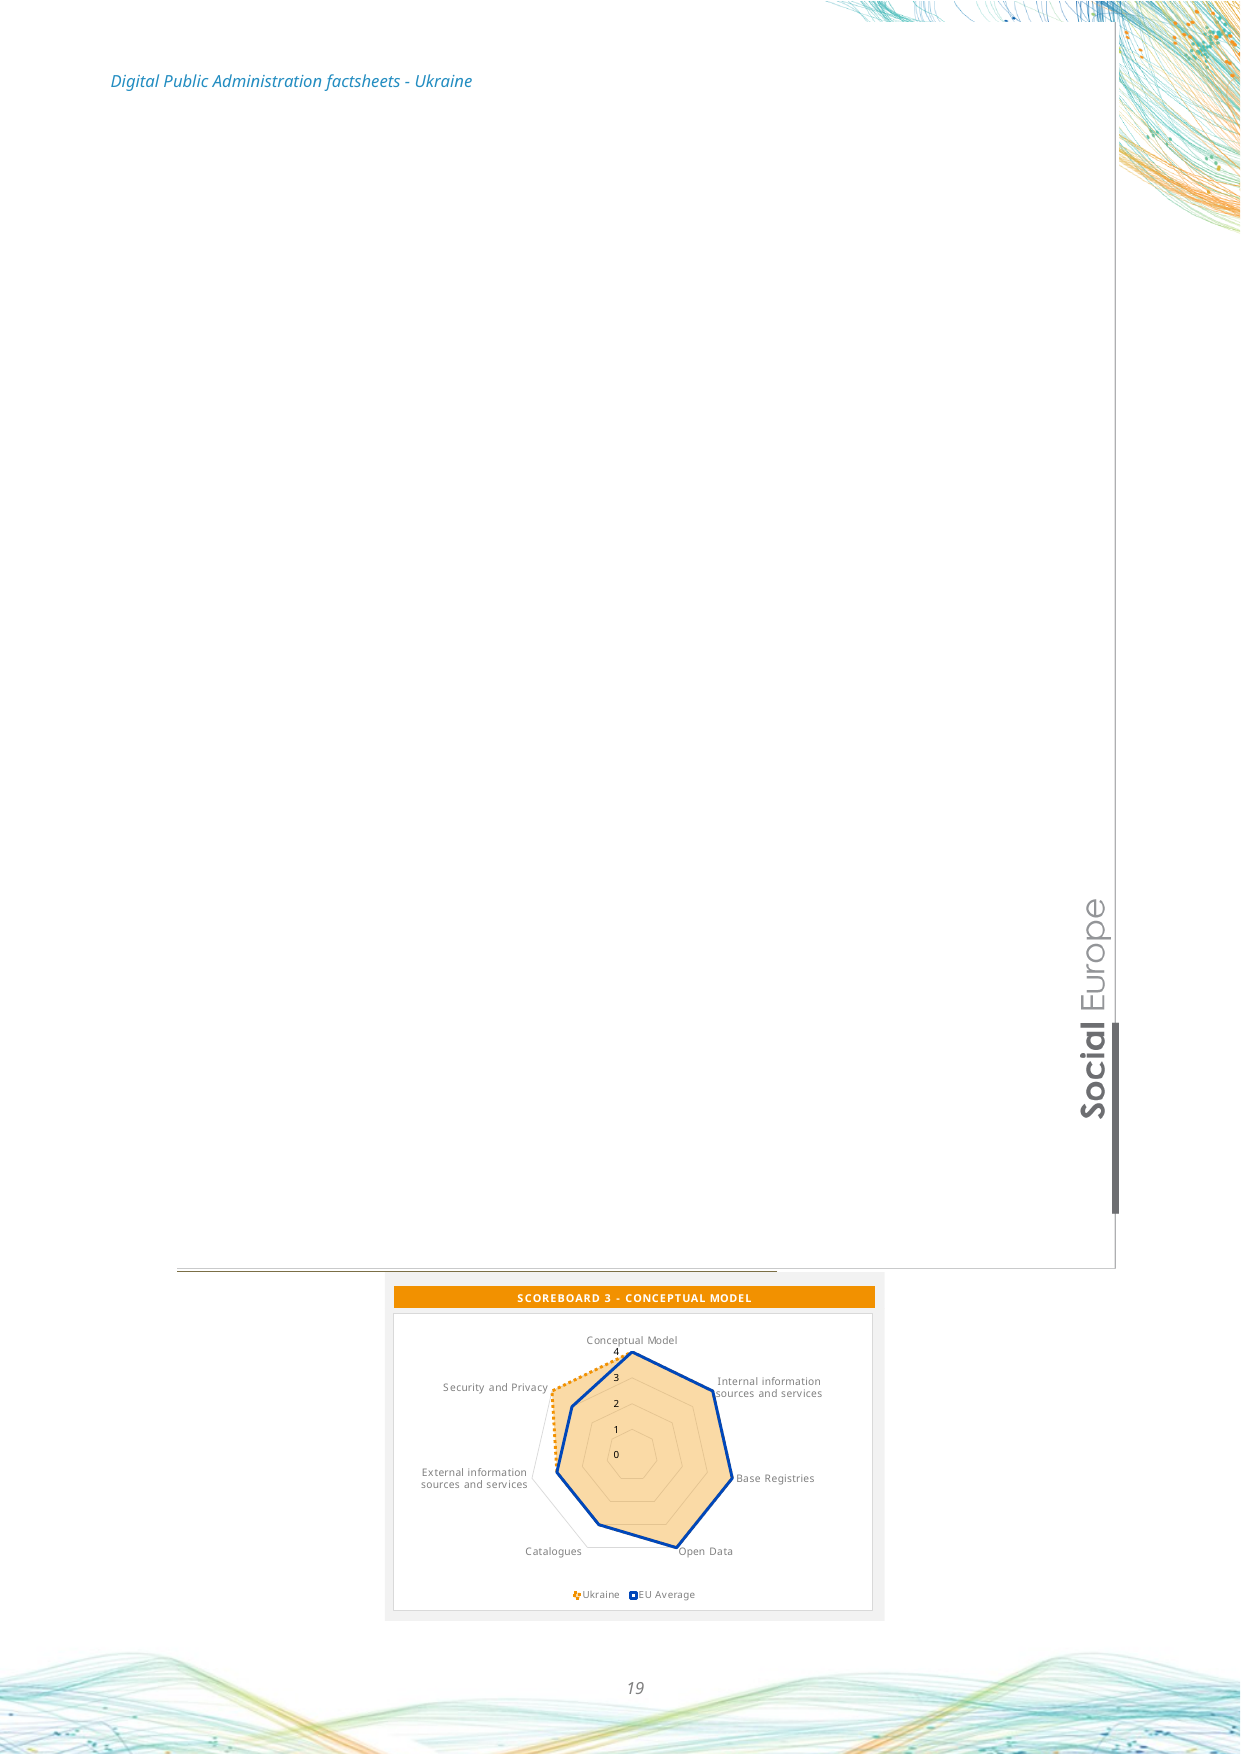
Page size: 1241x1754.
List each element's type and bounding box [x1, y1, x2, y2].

picture [0, 1628, 1241, 1754]
picture [177, 1, 1241, 1269]
